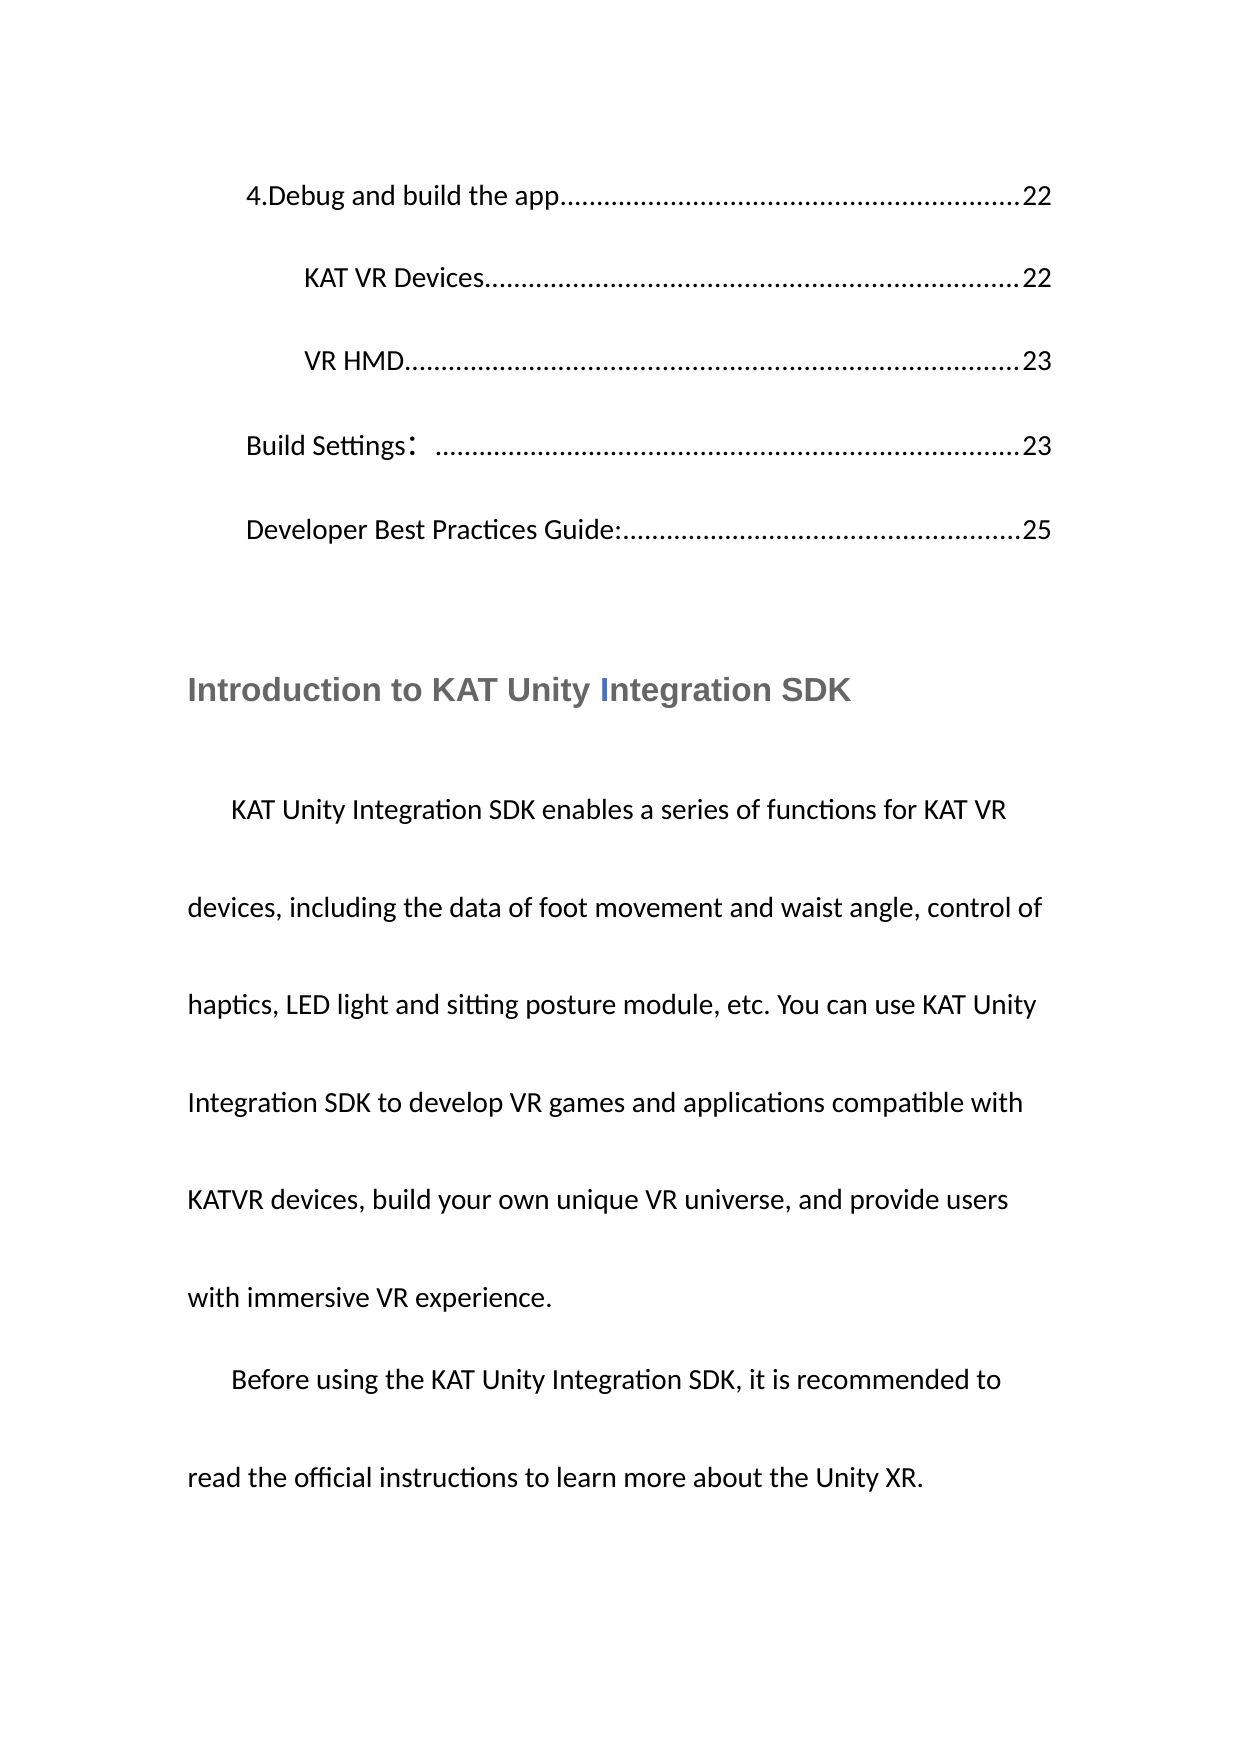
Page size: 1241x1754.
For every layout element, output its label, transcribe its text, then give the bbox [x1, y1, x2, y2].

subtitle Introduction to KAT Unity Integration SDK [187, 657, 1053, 722]
text KAT Unity Integration SDK enables a series of functions for KAT VR devices, including the data of foot movement and waist angle, control of haptics, LED light and sitting posture module, etc. You can use KAT Unity Integration SDK to develop VR games and applications compatible with KATVR devices, build your own unique VR universe, and provide users with immersive VR experience. [187, 776, 1053, 1329]
text Before using the KAT Unity Integration SDK, it is recommended to read the official instructions to learn more about the Unity XR. [187, 1347, 1053, 1509]
